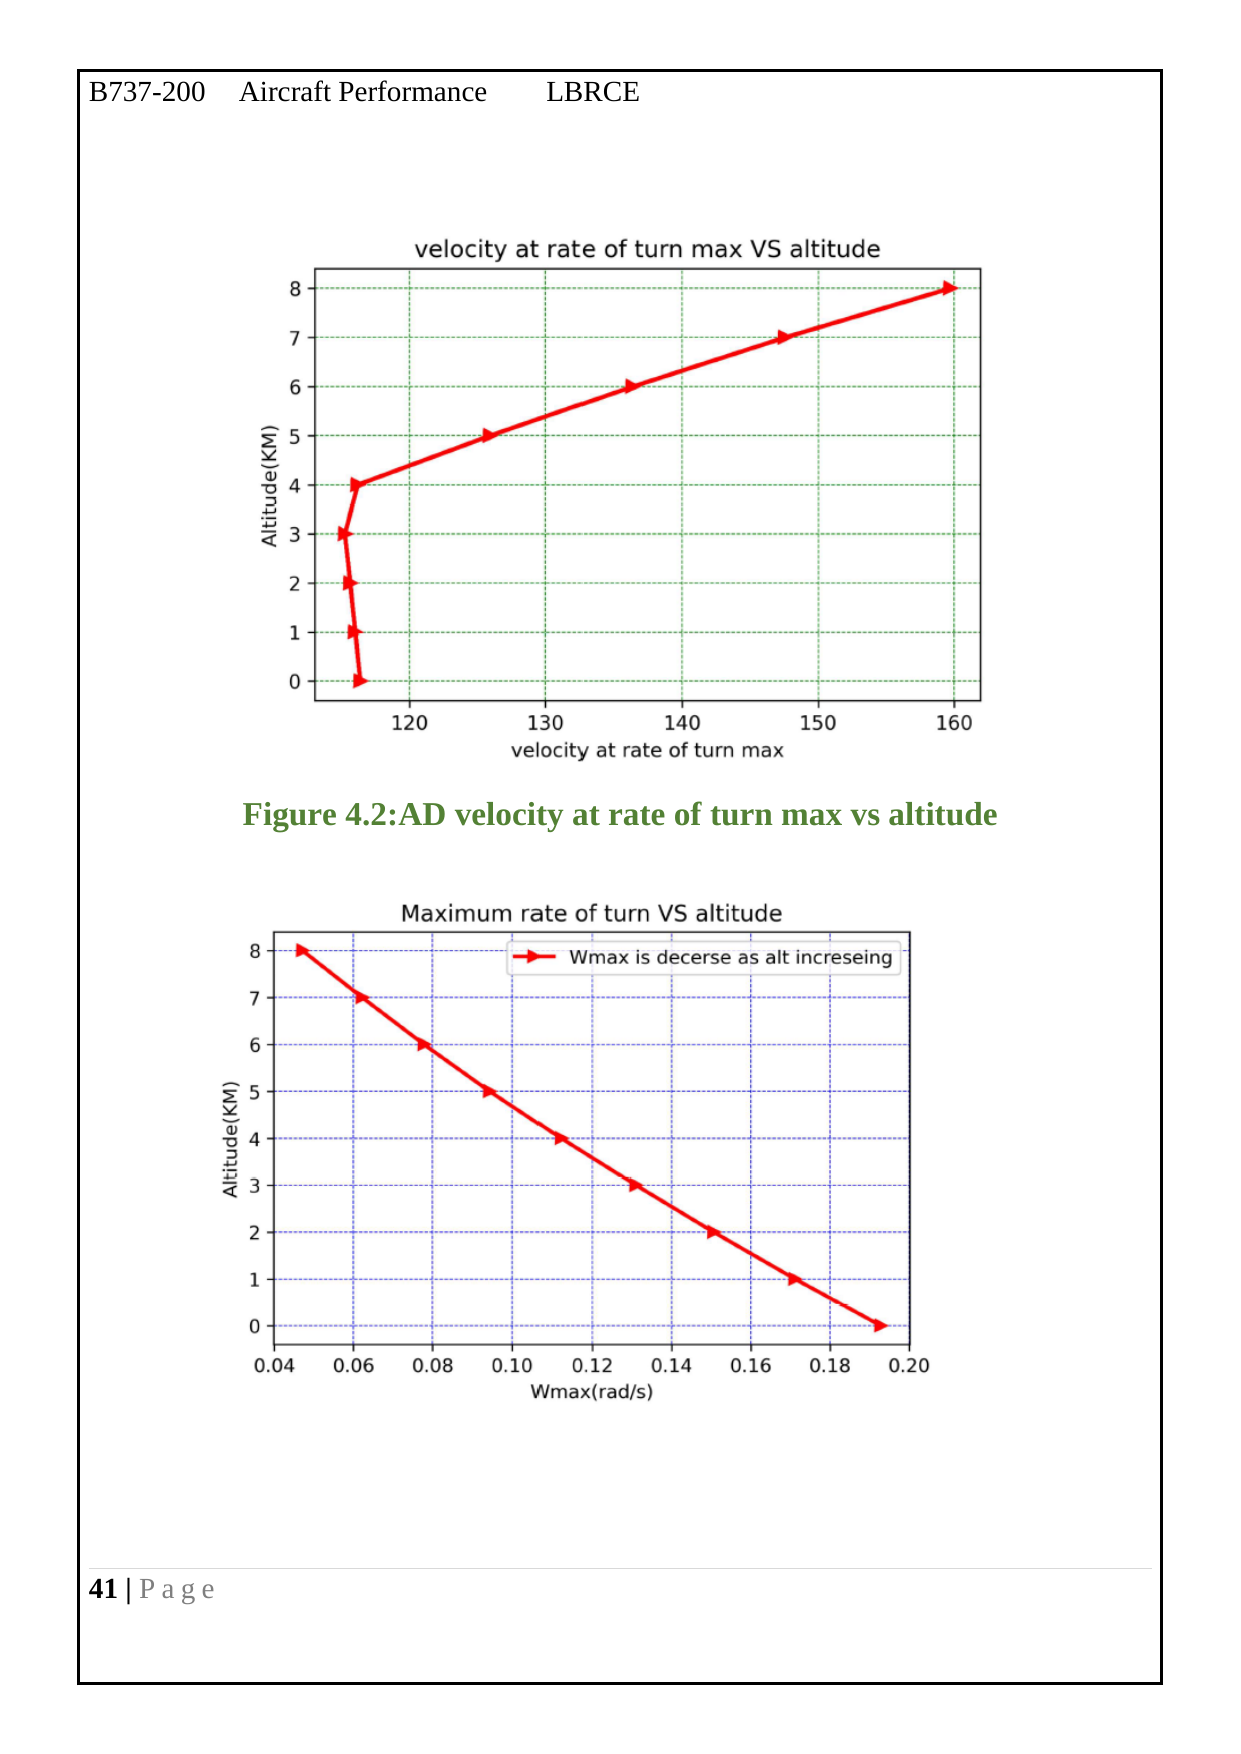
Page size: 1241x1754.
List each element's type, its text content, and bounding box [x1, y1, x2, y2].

picture [245, 226, 995, 774]
picture [207, 890, 934, 1406]
